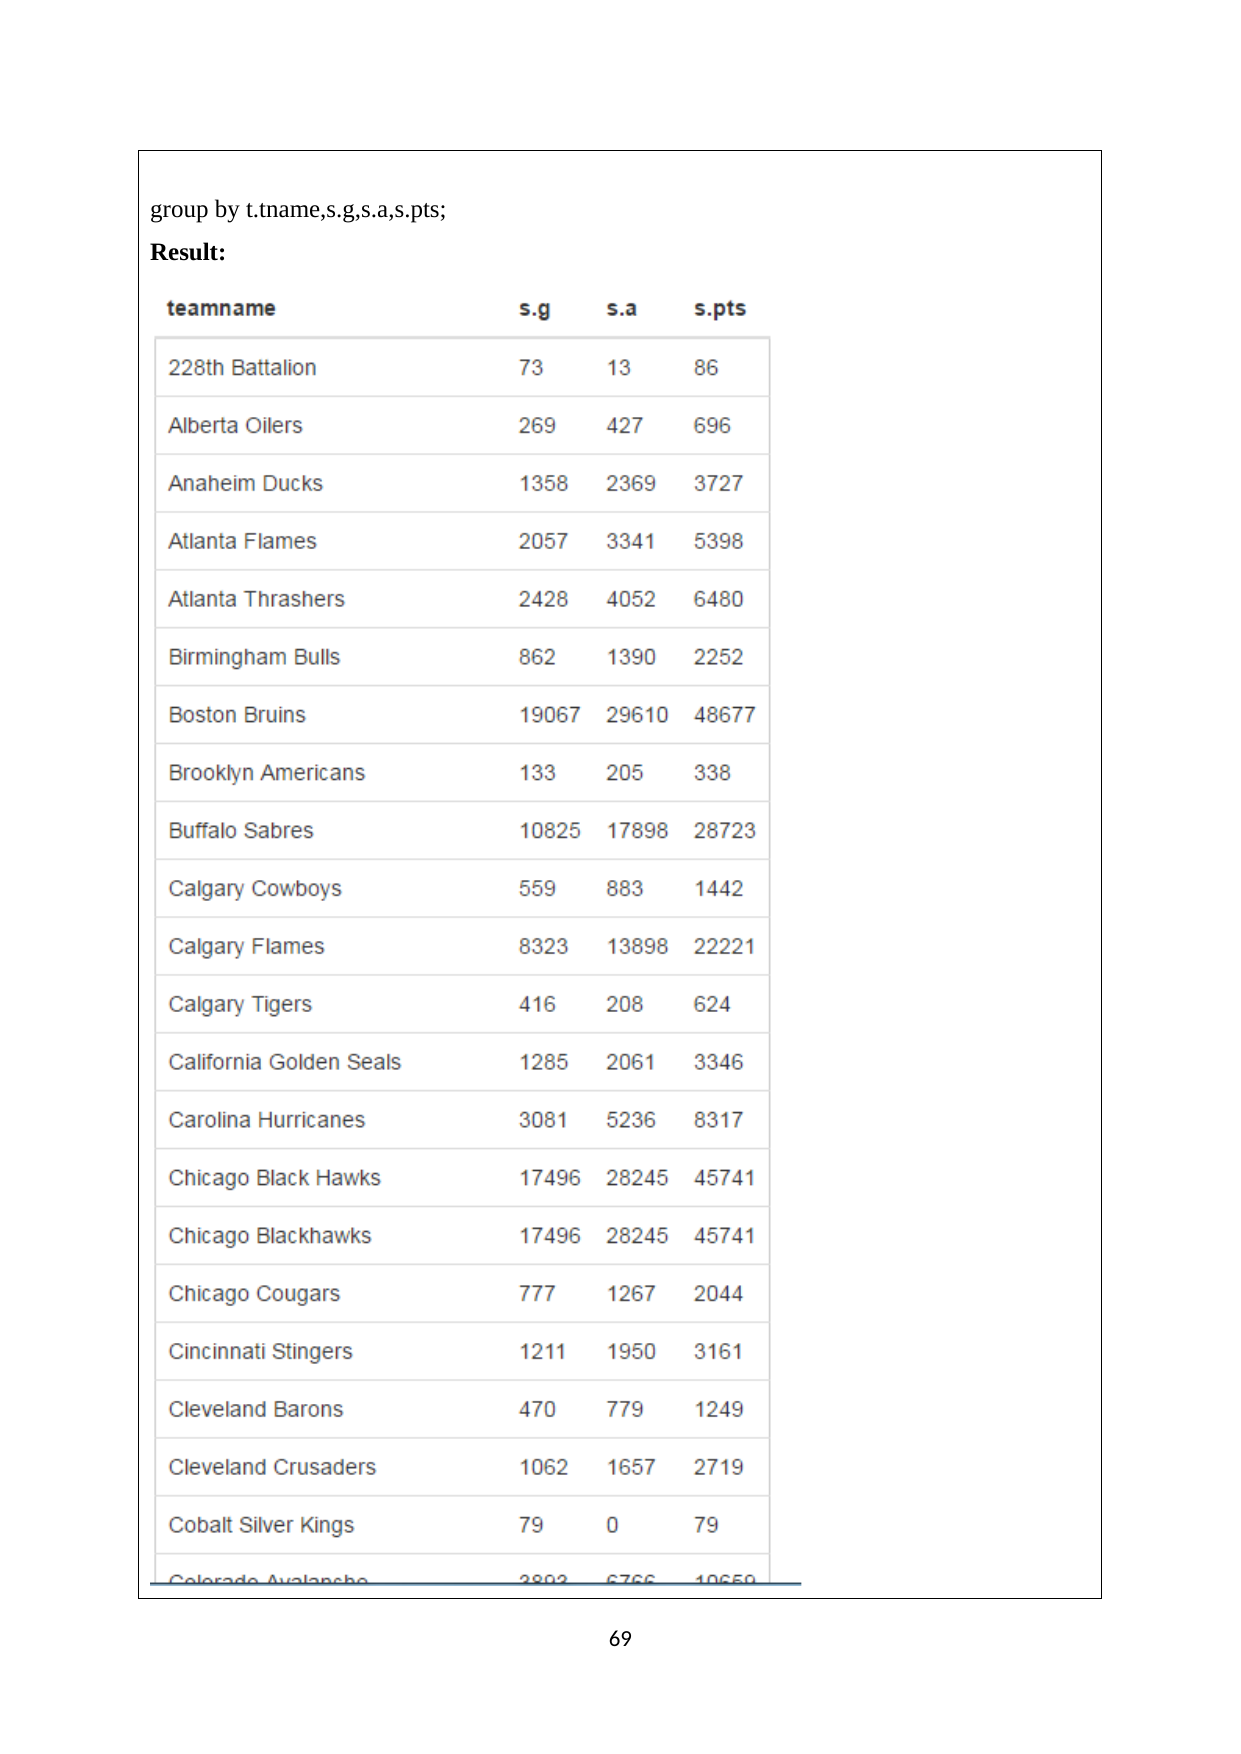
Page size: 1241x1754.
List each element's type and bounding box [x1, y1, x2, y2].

table_header [139, 151, 1101, 1598]
picture [150, 280, 802, 1586]
